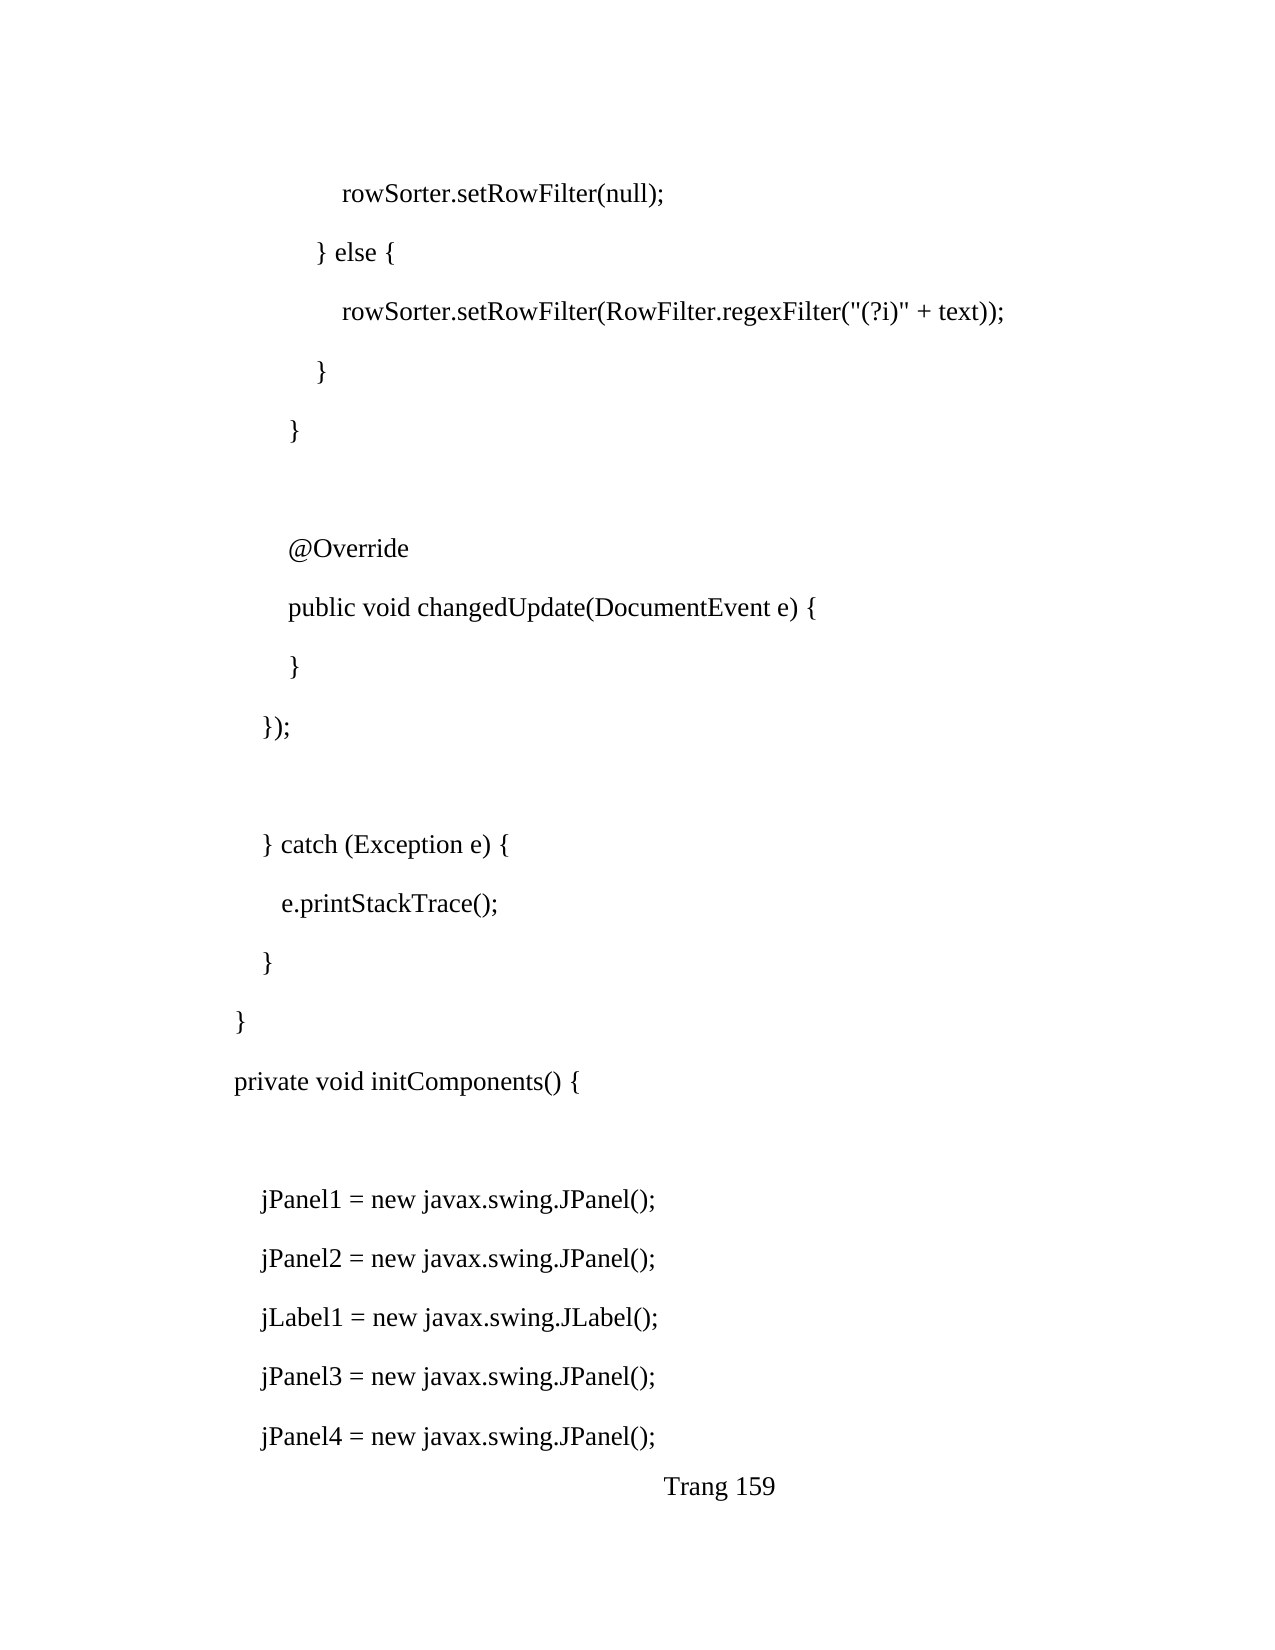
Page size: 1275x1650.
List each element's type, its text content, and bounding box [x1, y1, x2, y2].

text jPanel4 = new javax.swing.JPanel(); [207, 1420, 1157, 1451]
text jPanel2 = new javax.swing.JPanel(); [207, 1242, 1157, 1273]
text @Override [207, 532, 1157, 563]
text } else { [207, 236, 1157, 267]
text } catch (Exception e) { [207, 828, 1157, 859]
text } [207, 355, 1157, 386]
text jPanel3 = new javax.swing.JPanel(); [207, 1361, 1157, 1392]
text }); [207, 710, 1157, 741]
text jPanel1 = new javax.swing.JPanel(); [207, 1183, 1157, 1214]
text } [207, 651, 1157, 682]
text } [207, 414, 1157, 445]
text } [207, 1006, 1157, 1037]
text } [207, 946, 1157, 977]
text public void changedUpdate(DocumentEvent e) { [207, 591, 1157, 622]
text private void initComponents() { [207, 1065, 1157, 1096]
text rowSorter.setRowFilter(RowFilter.regexFilter("(?i)" + text)); [207, 296, 1157, 327]
text e.printStackTrace(); [207, 887, 1157, 918]
text jLabel1 = new javax.swing.JLabel(); [207, 1301, 1157, 1332]
text rowSorter.setRowFilter(null); [207, 177, 1157, 208]
